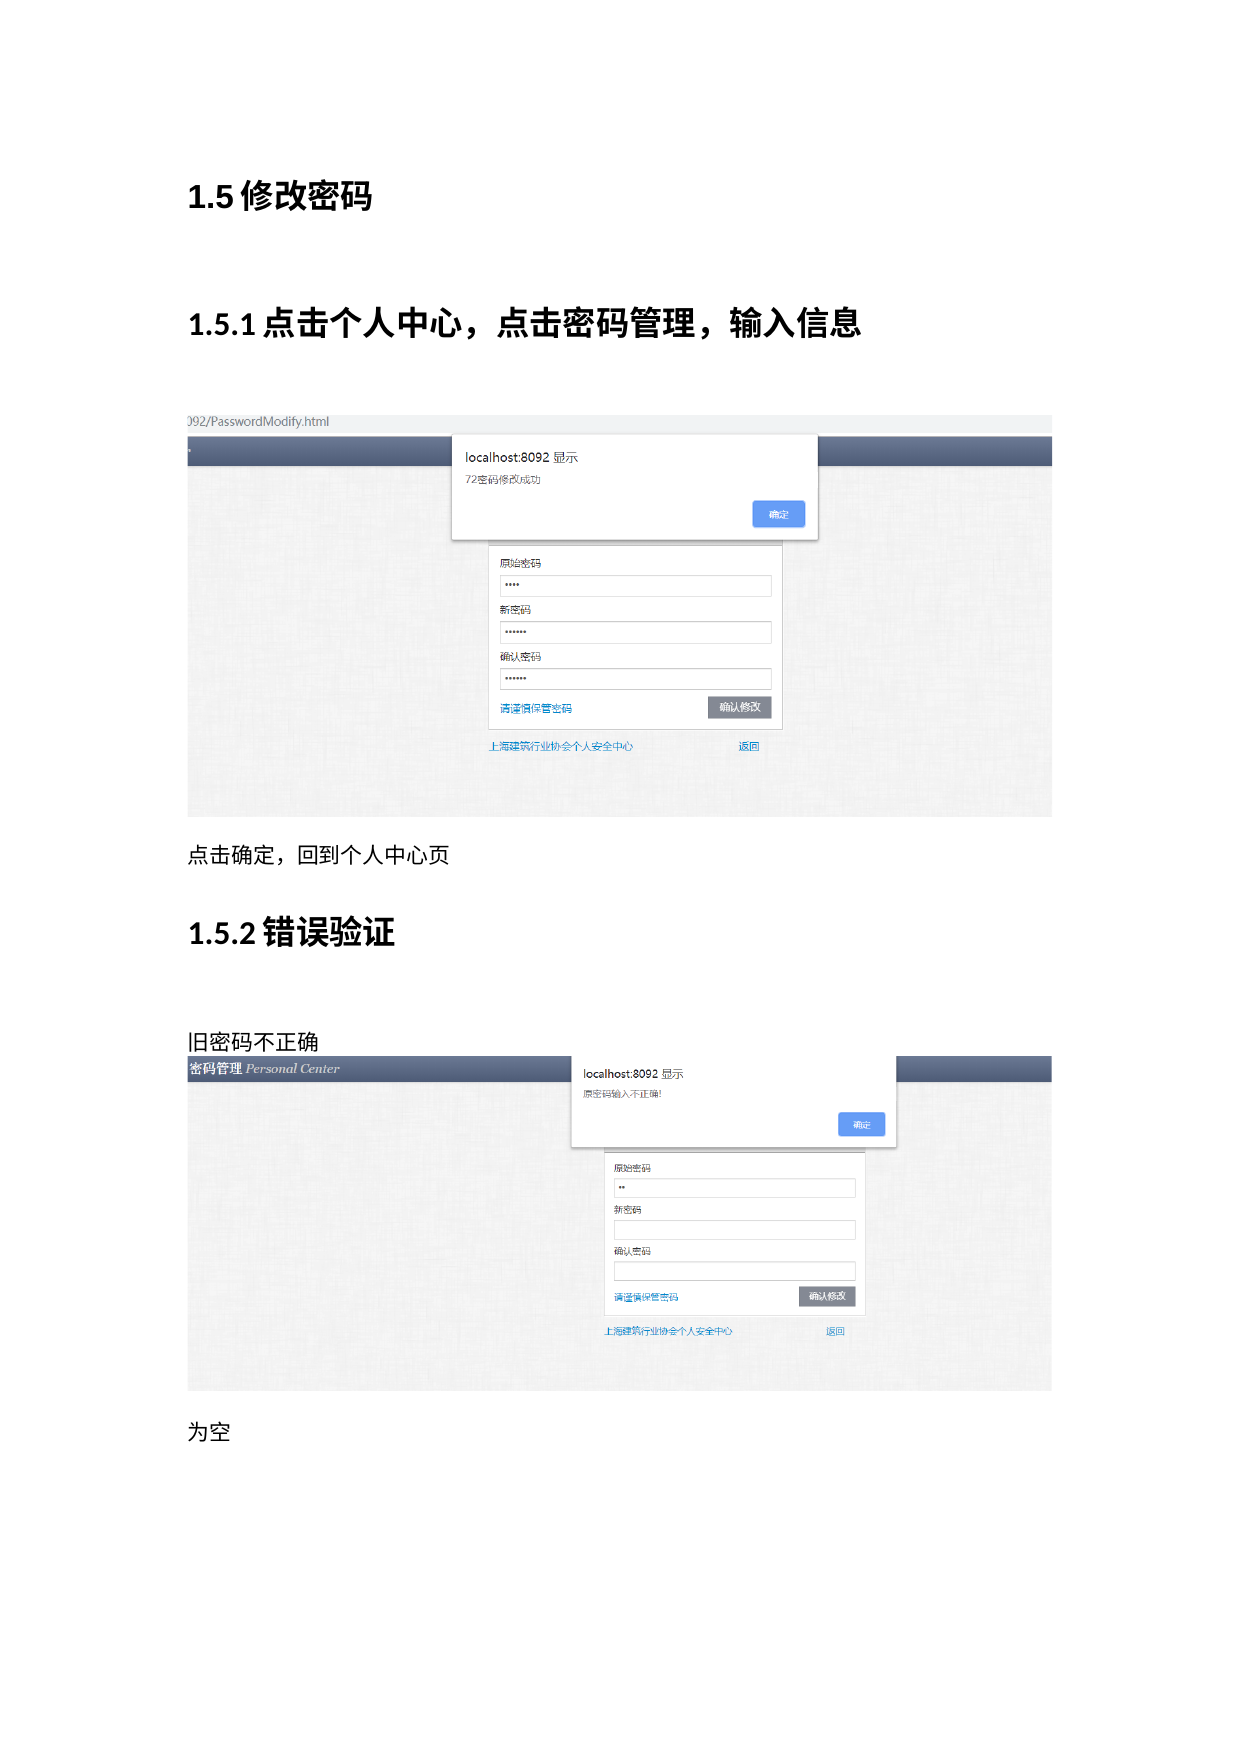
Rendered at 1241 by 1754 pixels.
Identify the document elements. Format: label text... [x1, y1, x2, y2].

picture [187, 1056, 1052, 1391]
list 点击确定，回到个人中心页 [187, 838, 1053, 871]
subtitle 1.5.1点击个人中心，点击密码管理，输入信息 [187, 289, 1053, 354]
picture [187, 415, 1053, 817]
subtitle 1.5.2错误验证 [187, 898, 1053, 963]
subtitle 1.5修改密码 [187, 162, 1053, 227]
list 旧密码不正确 [187, 1024, 1053, 1057]
list 为空 [187, 1414, 1053, 1447]
